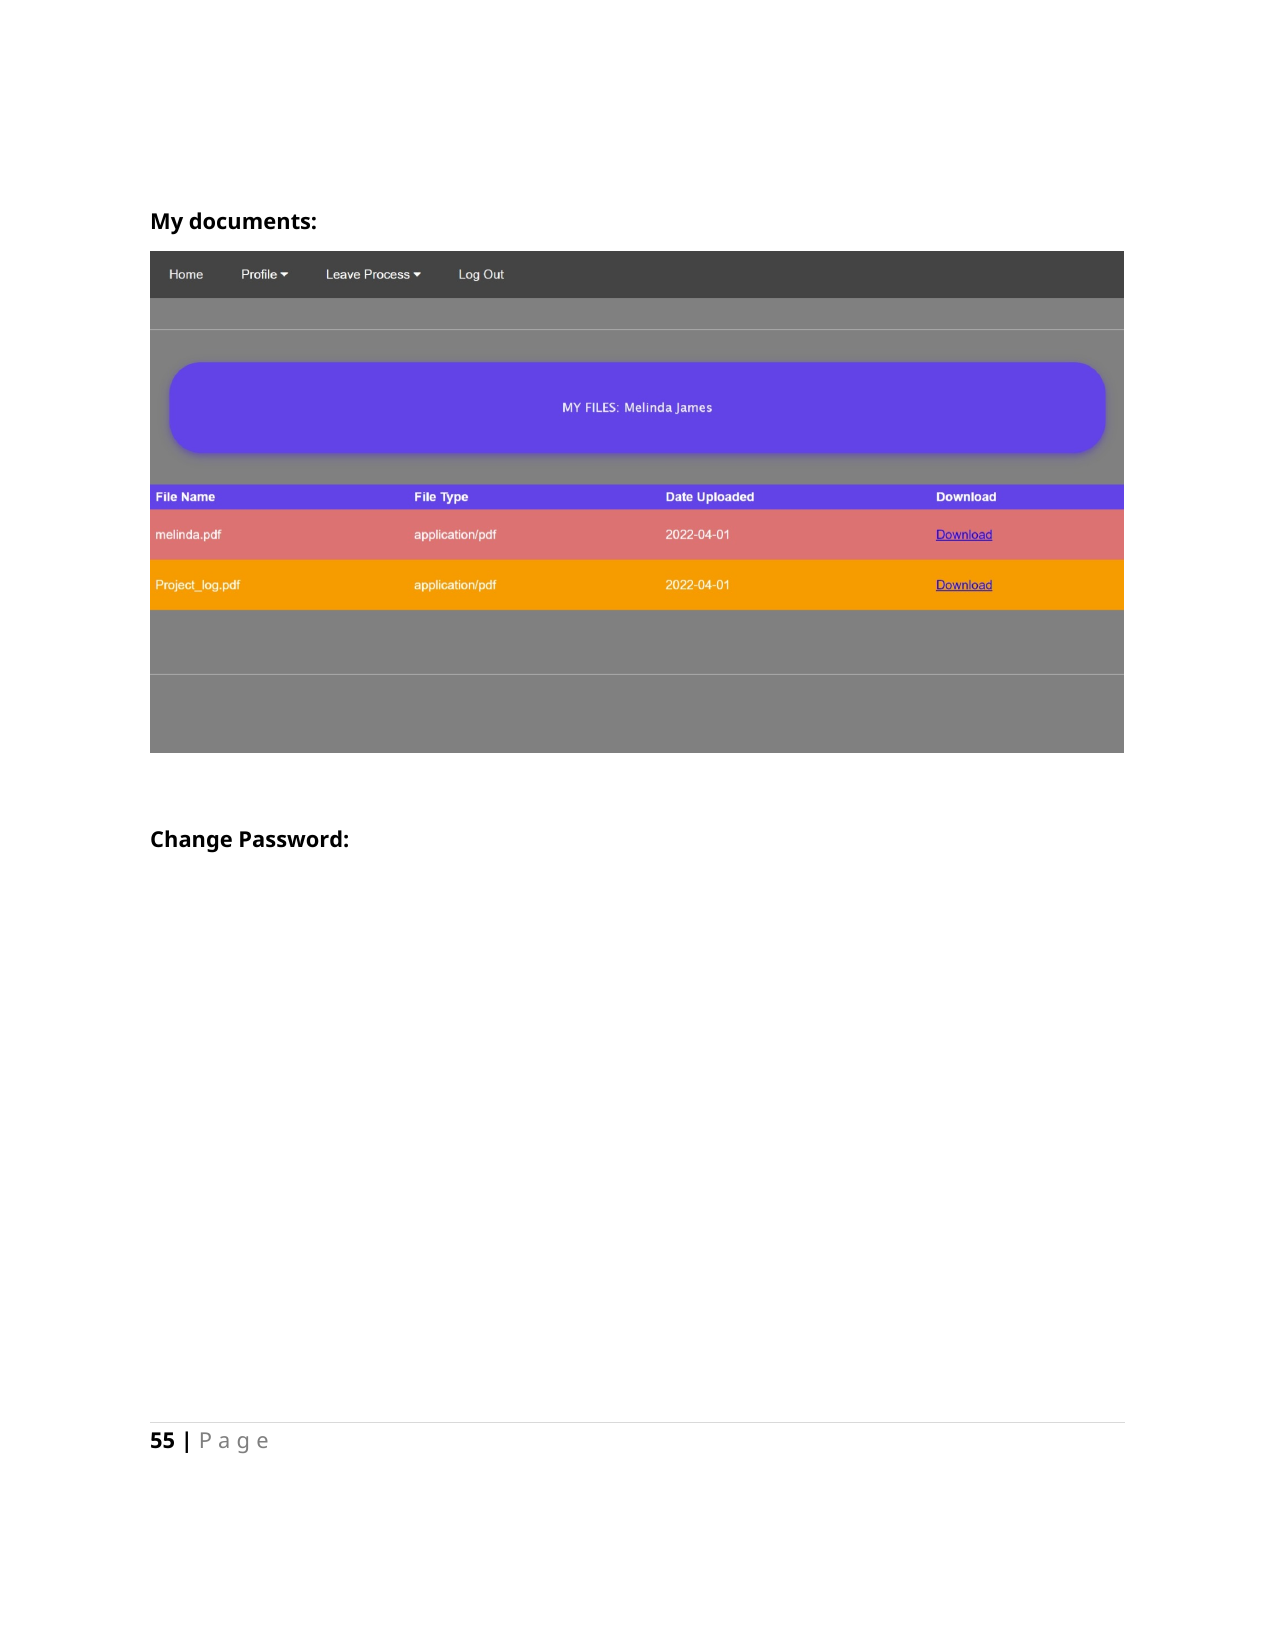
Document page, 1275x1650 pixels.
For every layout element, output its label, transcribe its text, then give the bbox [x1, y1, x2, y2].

picture [150, 251, 1124, 753]
text Change Password: [150, 824, 1125, 854]
text My documents: [150, 206, 1125, 236]
